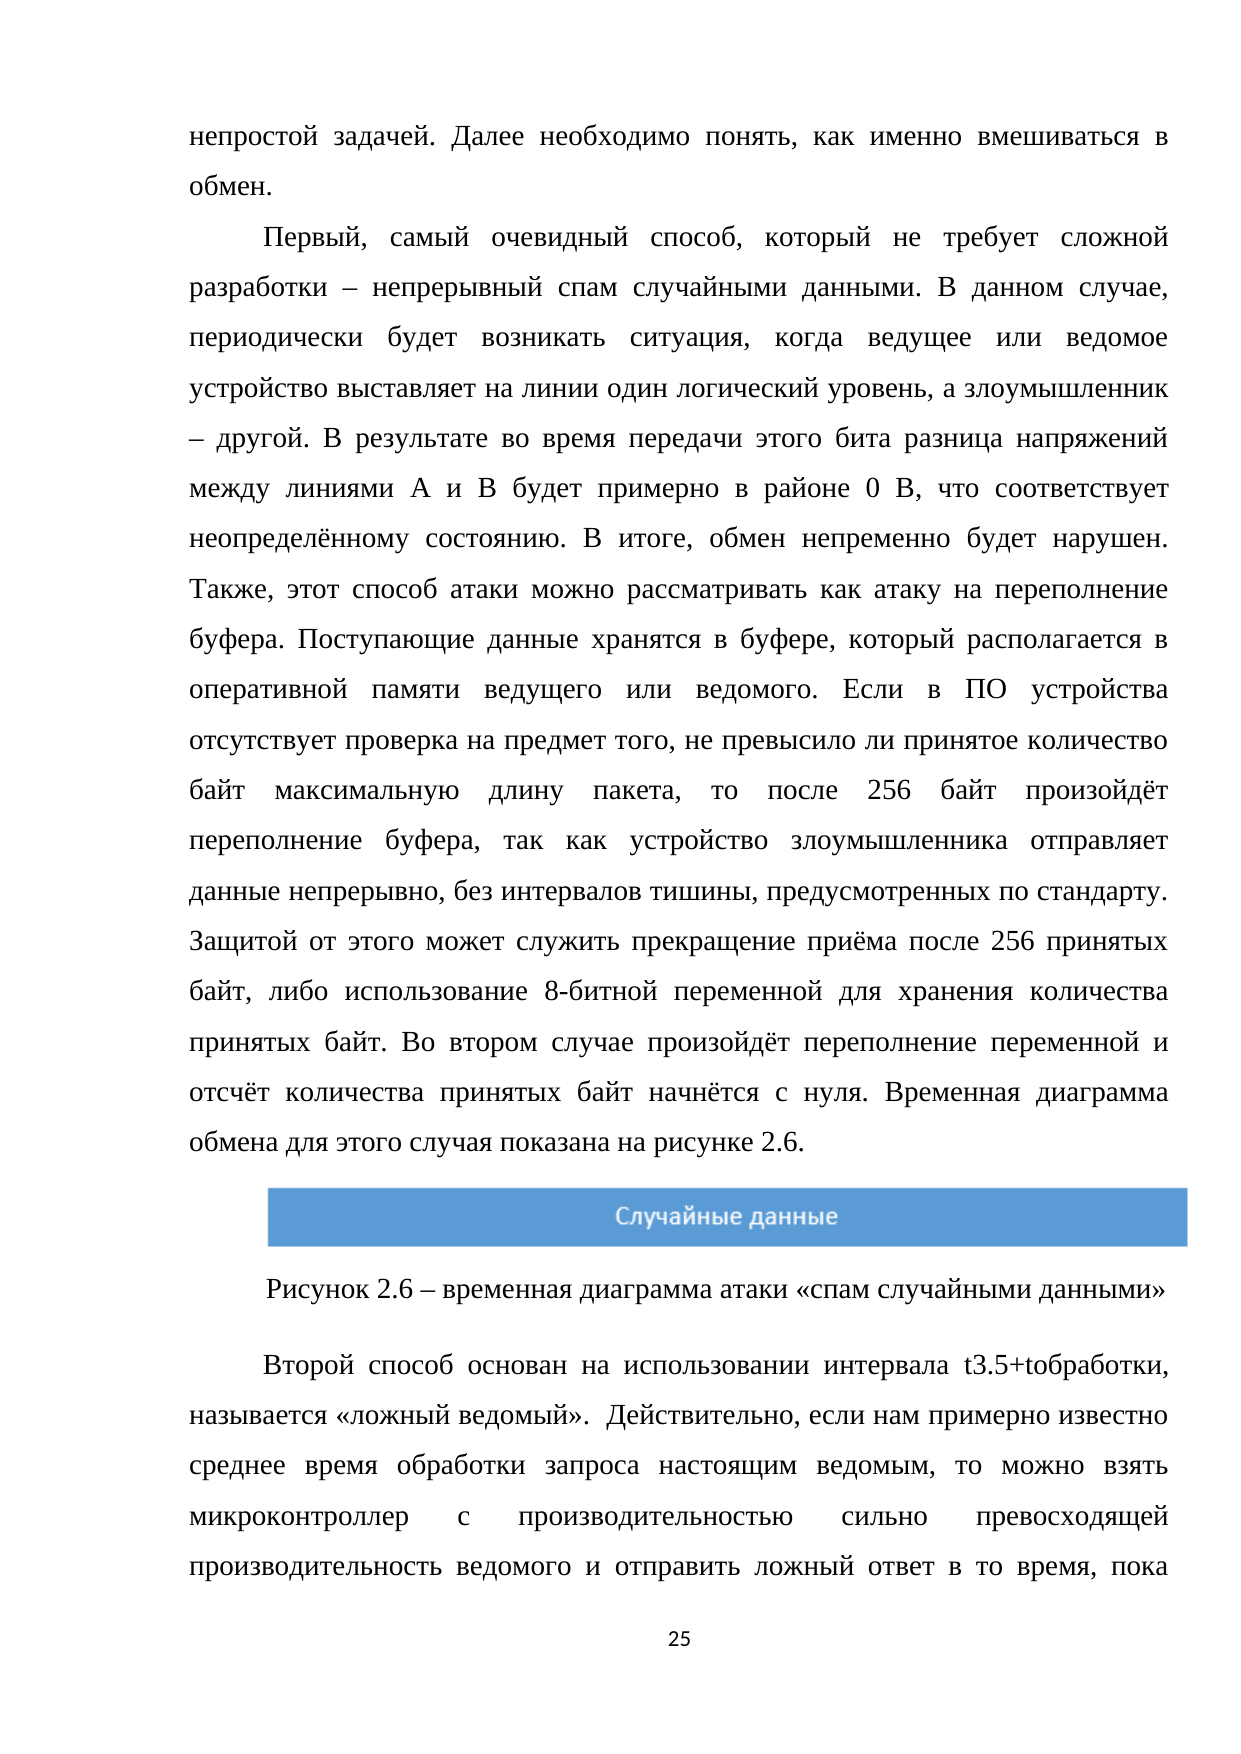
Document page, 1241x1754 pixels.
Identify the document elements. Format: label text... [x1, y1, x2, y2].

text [189, 118, 1169, 202]
picture [262, 1174, 1194, 1258]
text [189, 1347, 1169, 1582]
text Первый, самый очевидный способ, который не требует сложной разработки – непрерывный спам случайными данными. В данном случае, периодически будет возникать ситуация, когда ведущее или ведомое устройство выставляет на линии один логический уровень, а злоумышленник – другой. В результате во время передачи этого бита разница напряжений между линиями A и B будет примерно в районе 0 В, что соответствует неопределённому состоянию. В итоге, обмен непременно будет нарушен. Также, этот способ атаки можно рассматривать как атаку на переполнение буфера. Поступающие данные хранятся в буфере, который располагается в оперативной памяти ведущего или ведомого. Если в ПО устройства отсутствует проверка на предмет того, не превысило ли принятое количество байт максимальную длину пакета, то после 256 байт произойдёт переполнение буфера, так как устройство злоумышленника отправляет данные непрерывно, без интервалов тишины, предусмотренных по стандарту. Защитой от этого может служить прекращение приёма после 256 принятых байт, либо использование 8-битной переменной для хранения количества принятых байт. Во втором случае произойдёт переполнение переменной и отсчёт количества принятых байт начнётся с нуля. Временная диаграмма обмена для этого случая показана на рисунке 2.6. [189, 219, 1169, 1158]
text Рисунок 2.6 – временная диаграмма атаки «спам случайными данными» [189, 1271, 1169, 1305]
